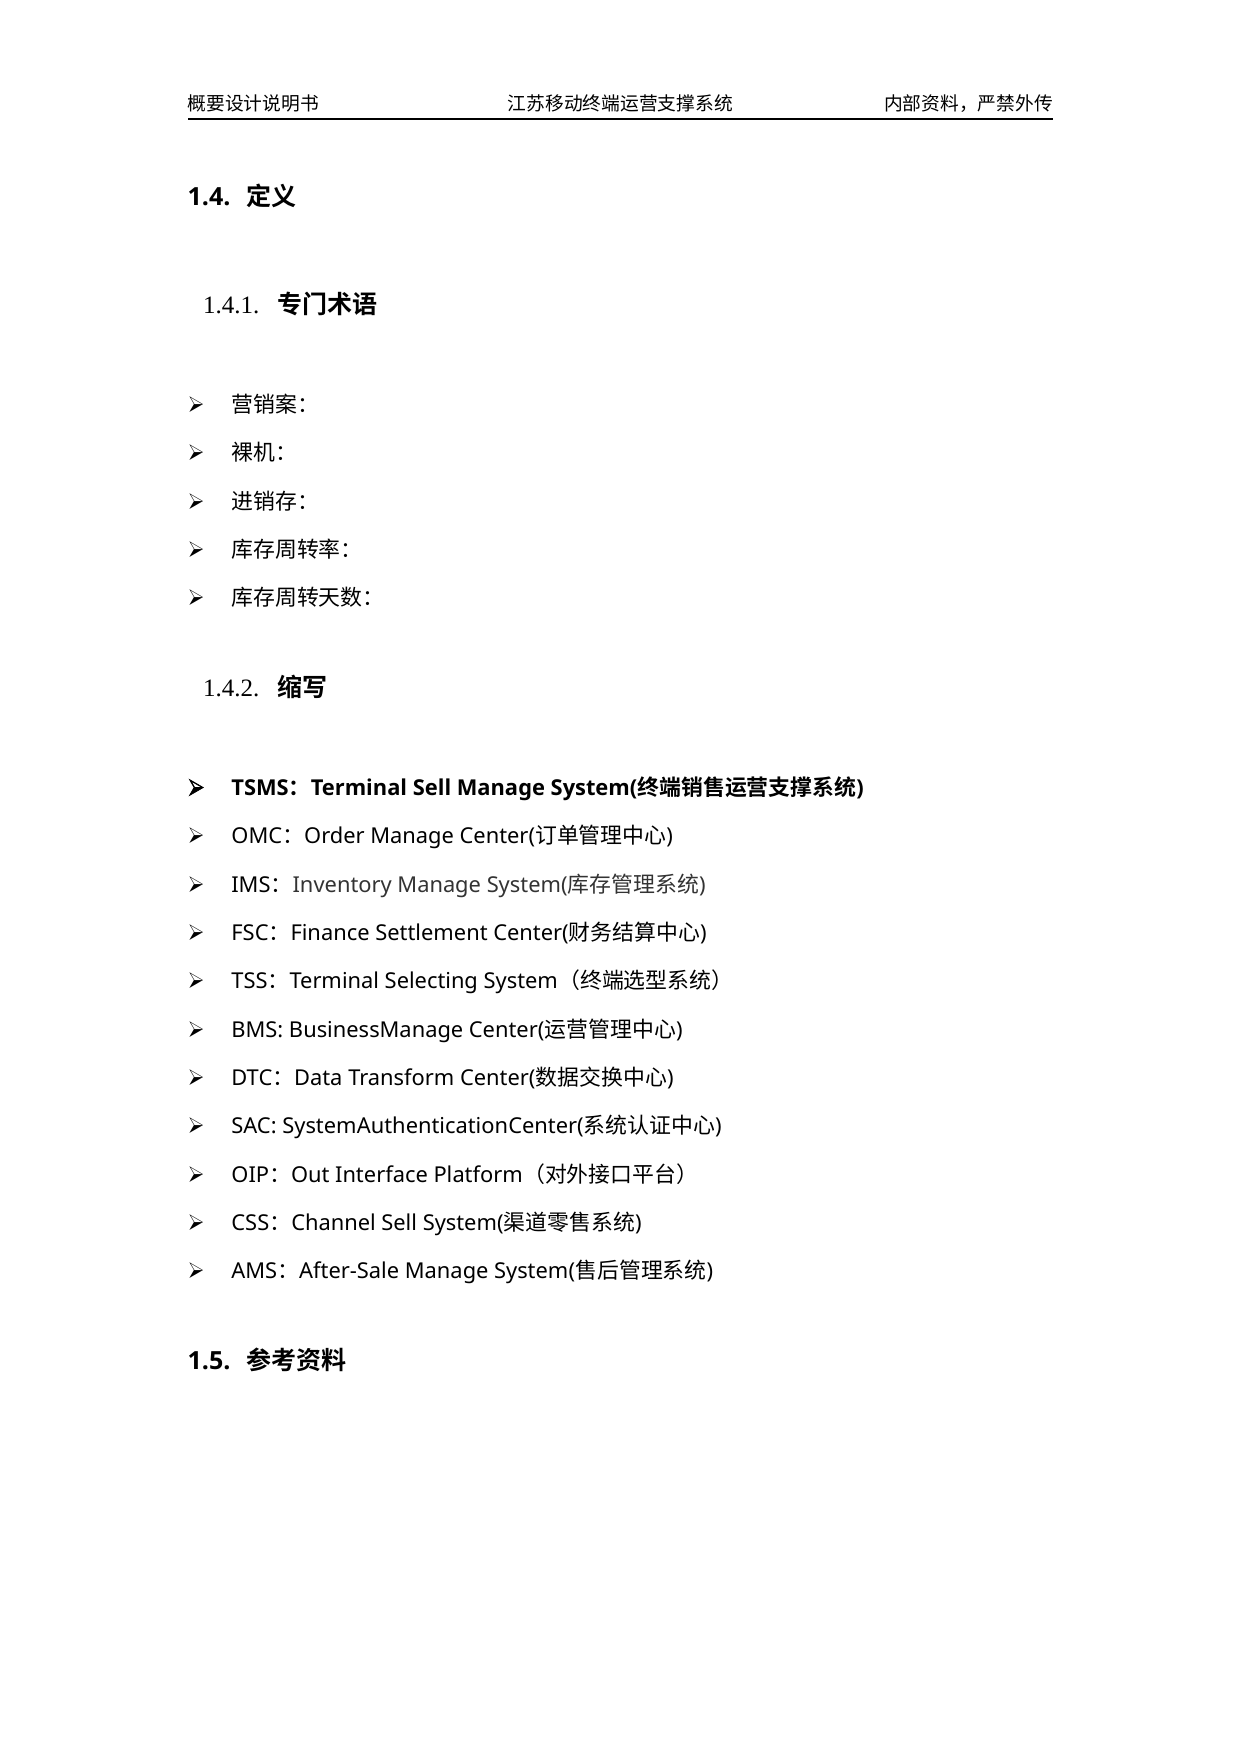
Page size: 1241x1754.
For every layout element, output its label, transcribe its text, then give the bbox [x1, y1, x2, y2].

list DTC：Data Transform Center(数据交换中心) [187, 1060, 1053, 1092]
list TSMS：Terminal Sell Manage System(终端销售运营支撑系统) [187, 770, 1053, 802]
list 库存周转率： [187, 532, 1053, 564]
list AMS：After-Sale Manage System(售后管理系统) [187, 1253, 1053, 1286]
list OMC：Order Manage Center(订单管理中心) [187, 818, 1053, 851]
list OIP：Out Interface Platform（对外接口平台） [187, 1156, 1053, 1189]
list TSS：Terminal Selecting System（终端选型系统） [187, 963, 1053, 996]
list BMS: BusinessManage Center(运营管理中心) [187, 1011, 1053, 1044]
list CSS：Channel Sell System(渠道零售系统) [187, 1205, 1053, 1237]
subtitle 定义 [187, 162, 1053, 227]
list 进销存： [187, 483, 1053, 516]
subtitle 专门术语 [203, 270, 1053, 335]
list 库存周转天数： [187, 580, 1053, 612]
subtitle 参考资料 [187, 1326, 1053, 1391]
list FSC：Finance Settlement Center(财务结算中心) [187, 915, 1053, 947]
list 营销案： [187, 387, 1053, 419]
list IMS：Inventory Manage System(库存管理系统) [187, 866, 1053, 899]
list SAC: SystemAuthenticationCenter(系统认证中心) [187, 1108, 1053, 1141]
subtitle 缩写 [203, 653, 1053, 718]
list 裸机： [187, 435, 1053, 467]
